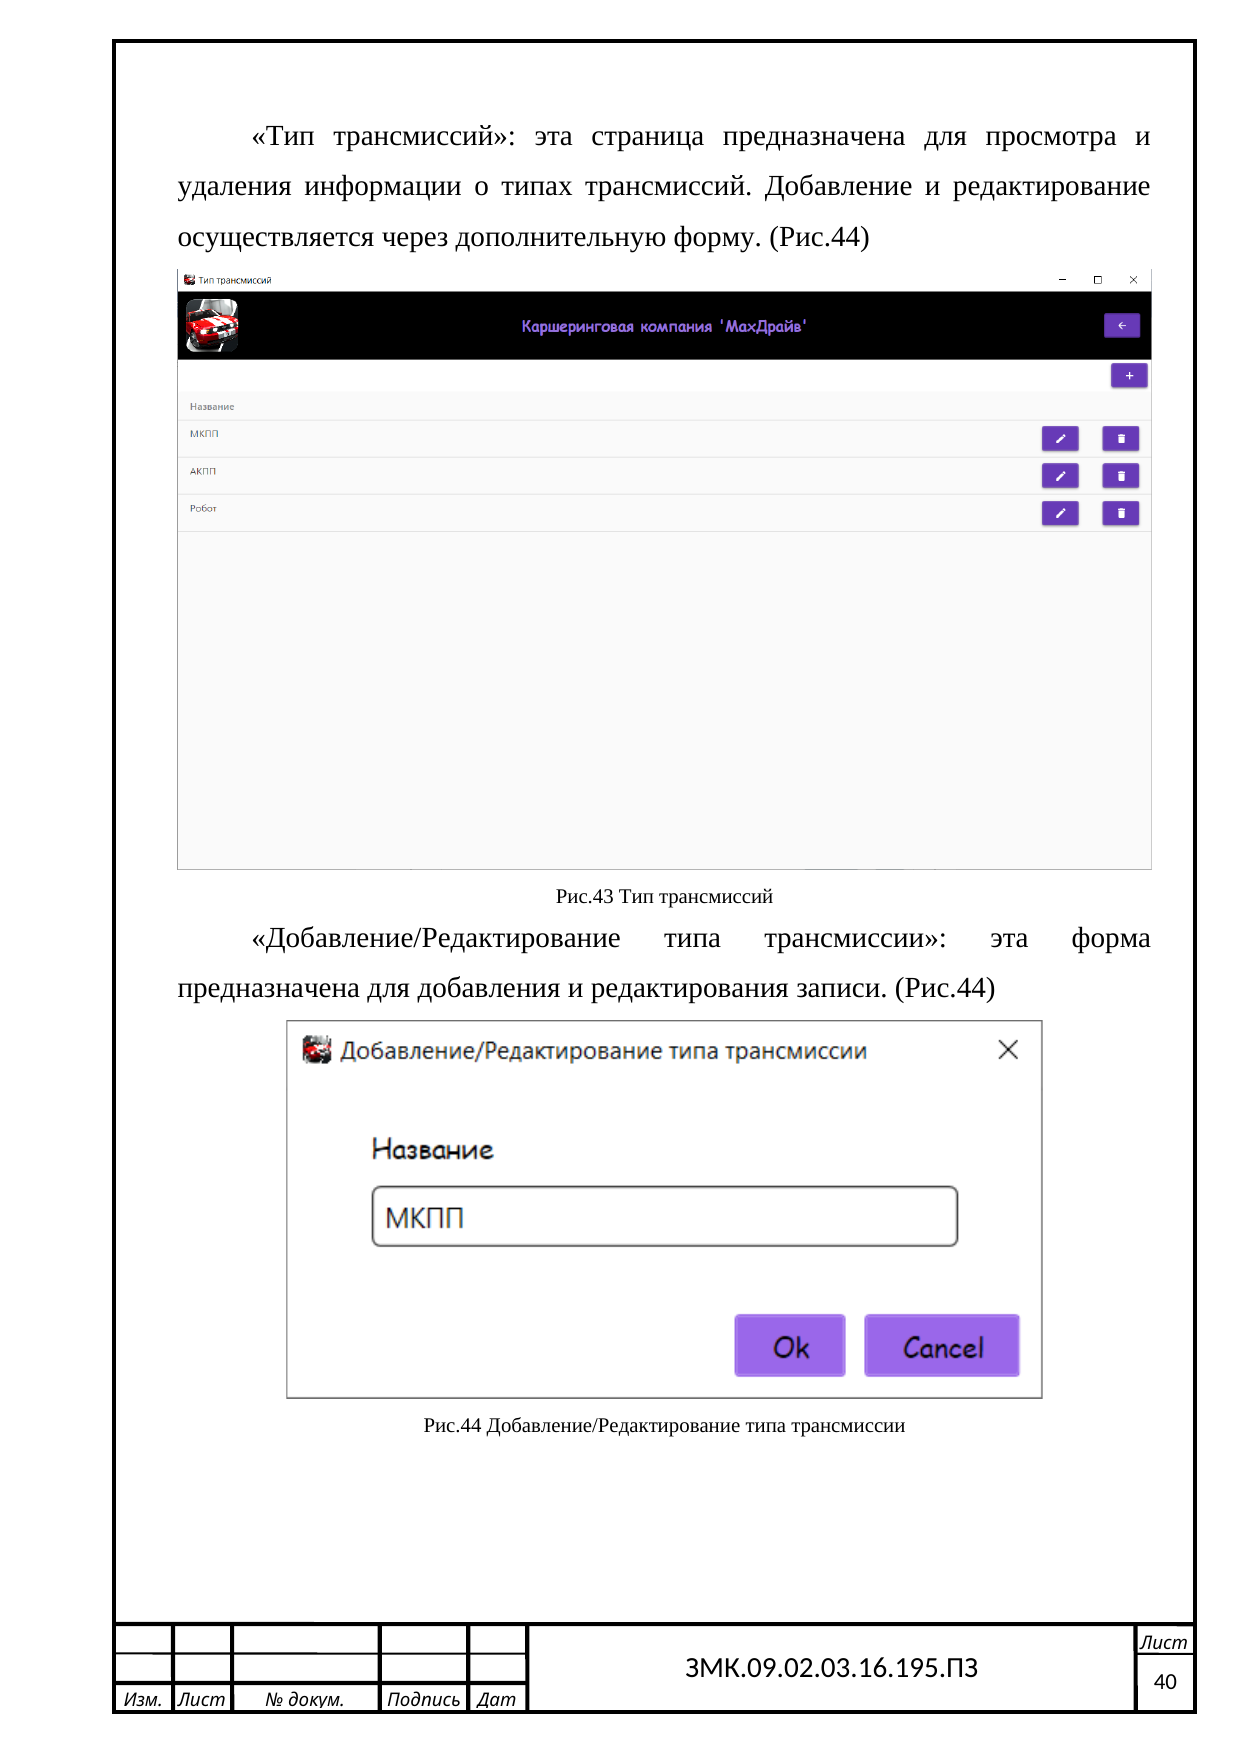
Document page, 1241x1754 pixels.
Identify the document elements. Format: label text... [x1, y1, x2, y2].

picture [286, 1020, 1043, 1399]
text «Тип трансмиссий»: эта страница предназначена для просмотра и удаления информации о типах трансмиссий. Добавление и редактирование осуществляется через дополнительную форму. (Рис.44) [177, 118, 1152, 252]
picture [177, 269, 1152, 870]
text «Добавление/Редактирование типа трансмиссии»: эта форма предназначена для добавления и редактирования записи. (Рис.44) [177, 920, 1152, 1004]
text Рис.44 Добавление/Редактирование типа трансмиссии [177, 1413, 1152, 1437]
text Рис.43 Тип трансмиссий [177, 884, 1152, 908]
